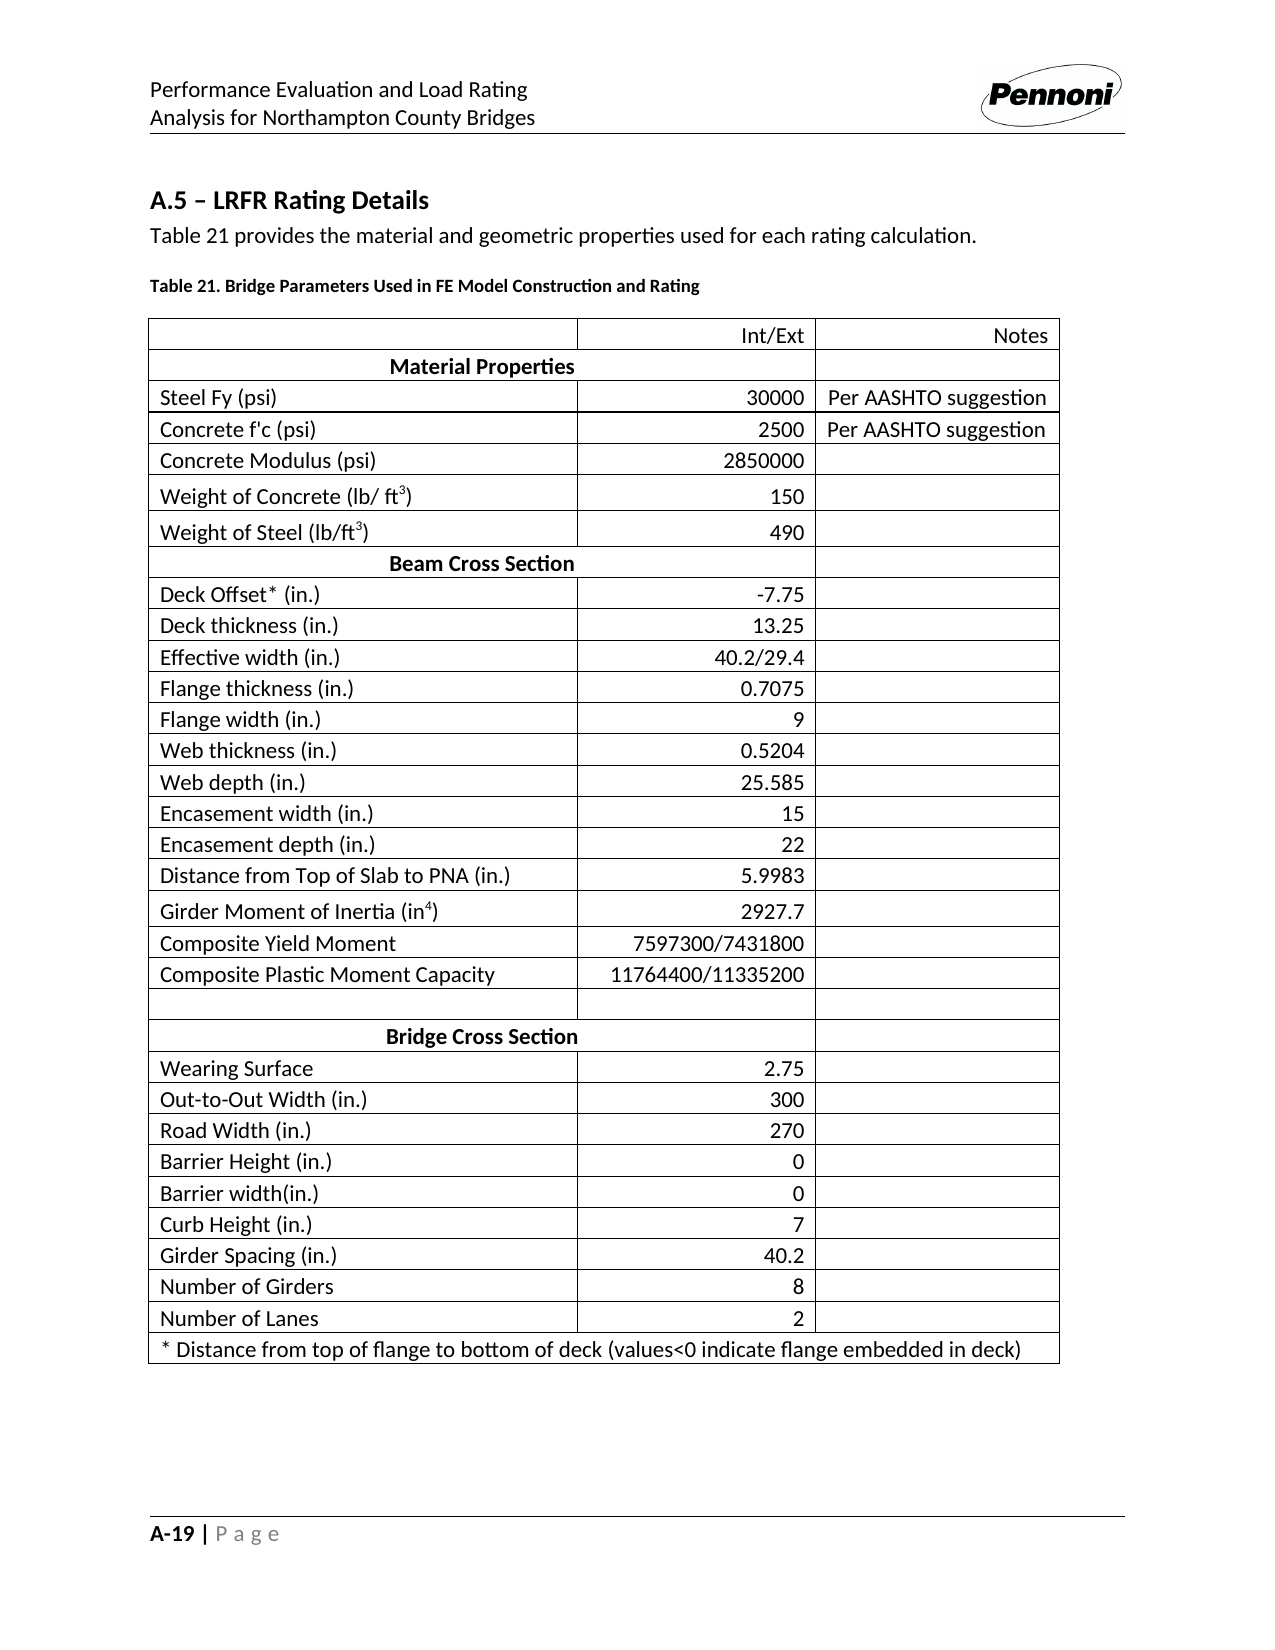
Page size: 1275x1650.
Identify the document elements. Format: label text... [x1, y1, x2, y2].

table_cell 5.9983 [578, 859, 815, 889]
table_cell Girder Moment of Inertia (in4) [149, 891, 577, 926]
table_cell [816, 828, 1059, 858]
table_cell 2500 [578, 413, 815, 443]
table_cell [816, 1083, 1059, 1113]
table_cell Per AASHTO suggestion [816, 381, 1059, 411]
table_cell 7 [578, 1208, 815, 1238]
table_cell 30000 [578, 381, 815, 411]
table_cell Flange thickness (in.) [149, 672, 577, 702]
table_cell Per AASHTO suggestion [816, 413, 1059, 443]
table_cell 150 [578, 475, 815, 510]
table_cell [816, 672, 1059, 702]
table_cell 40.2/29.4 [578, 641, 815, 671]
table_cell [816, 1020, 1059, 1051]
table_cell [816, 641, 1059, 671]
table_cell * Distance from top of flange to bottom of deck (values<0 indicate flange embedded in deck) [149, 1333, 1059, 1363]
table_cell Steel Fy (psi) [149, 381, 577, 411]
table_cell 0 [578, 1177, 815, 1207]
table_cell [816, 350, 1059, 380]
table_cell Weight of Steel (lb/ft3) [149, 511, 577, 546]
picture [976, 61, 1125, 132]
table_cell 40.2 [578, 1239, 815, 1269]
table_cell 15 [578, 797, 815, 827]
table_cell Encasement width (in.) [149, 797, 577, 827]
table_cell Composite Plastic Moment Capacity [149, 958, 577, 988]
table_cell Material Properties [149, 350, 815, 380]
table_cell 11764400/11335200 [578, 958, 815, 988]
table_cell [816, 927, 1059, 957]
table_cell Curb Height (in.) [149, 1208, 577, 1238]
table_cell [816, 1177, 1059, 1207]
table_header Notes [816, 319, 1059, 349]
table_cell Distance from Top of Slab to PNA (in.) [149, 859, 577, 889]
table_cell 2 [578, 1302, 815, 1332]
table_cell [816, 1114, 1059, 1144]
table_cell Effective width (in.) [149, 641, 577, 671]
table_cell 22 [578, 828, 815, 858]
table_cell [816, 1208, 1059, 1238]
table_cell 490 [578, 511, 815, 546]
table_cell Deck Offset* (in.) [149, 578, 577, 608]
table_cell Bridge Cross Section [149, 1020, 815, 1051]
table_cell [816, 989, 1059, 1019]
table_header Int/Ext [578, 319, 815, 349]
table_cell Number of Girders [149, 1270, 577, 1301]
table_cell Barrier Height (in.) [149, 1145, 577, 1176]
table_cell [578, 989, 815, 1019]
table_cell 9 [578, 703, 815, 733]
table_header [149, 319, 577, 349]
table_cell [816, 891, 1059, 926]
table_cell Concrete Modulus (psi) [149, 444, 577, 474]
table_cell Concrete f'c (psi) [149, 413, 577, 443]
table_cell 270 [578, 1114, 815, 1144]
table_cell Barrier width(in.) [149, 1177, 577, 1207]
table_cell [816, 609, 1059, 639]
table_cell [816, 766, 1059, 796]
table_cell [816, 1239, 1059, 1269]
table_cell [816, 1145, 1059, 1176]
table_cell [816, 859, 1059, 889]
table_cell [816, 734, 1059, 764]
table_cell 2.75 [578, 1052, 815, 1082]
table_cell [816, 1270, 1059, 1301]
table_cell [816, 444, 1059, 474]
table_cell [816, 797, 1059, 827]
table_cell 0.7075 [578, 672, 815, 702]
table_cell [149, 989, 577, 1019]
table_cell [816, 958, 1059, 988]
table_cell -7.75 [578, 578, 815, 608]
table_cell 2850000 [578, 444, 815, 474]
table_cell Number of Lanes [149, 1302, 577, 1332]
table_cell 25.585 [578, 766, 815, 796]
table_cell [816, 1052, 1059, 1082]
table_cell 2927.7 [578, 891, 815, 926]
table_cell Web thickness (in.) [149, 734, 577, 764]
table_cell Road Width (in.) [149, 1114, 577, 1144]
table_cell [816, 703, 1059, 733]
table_cell [816, 547, 1059, 577]
table_cell 0 [578, 1145, 815, 1176]
table_cell Girder Spacing (in.) [149, 1239, 577, 1269]
table_cell Deck thickness (in.) [149, 609, 577, 639]
table_cell [816, 475, 1059, 510]
table_cell Beam Cross Section [149, 547, 815, 577]
table_cell 0.5204 [578, 734, 815, 764]
table_cell Weight of Concrete (lb/ ft3) [149, 475, 577, 510]
table_cell [816, 511, 1059, 546]
table_cell [816, 578, 1059, 608]
table_cell 8 [578, 1270, 815, 1301]
table_cell Encasement depth (in.) [149, 828, 577, 858]
text Table 21 provides the material and geometric properties used for each rating calculation. [150, 221, 1125, 249]
table_cell 13.25 [578, 609, 815, 639]
table_cell Wearing Surface [149, 1052, 577, 1082]
table_cell Web depth (in.) [149, 766, 577, 796]
subtitle A.5 – LRFR Rating Details [150, 183, 1125, 216]
table_cell 300 [578, 1083, 815, 1113]
table_cell 7597300/7431800 [578, 927, 815, 957]
table_cell Out-to-Out Width (in.) [149, 1083, 577, 1113]
table_cell Flange width (in.) [149, 703, 577, 733]
table_cell Composite Yield Moment [149, 927, 577, 957]
table_cell [816, 1302, 1059, 1332]
text Table 21. Bridge Parameters Used in FE Model Construction and Rating [150, 274, 1125, 297]
